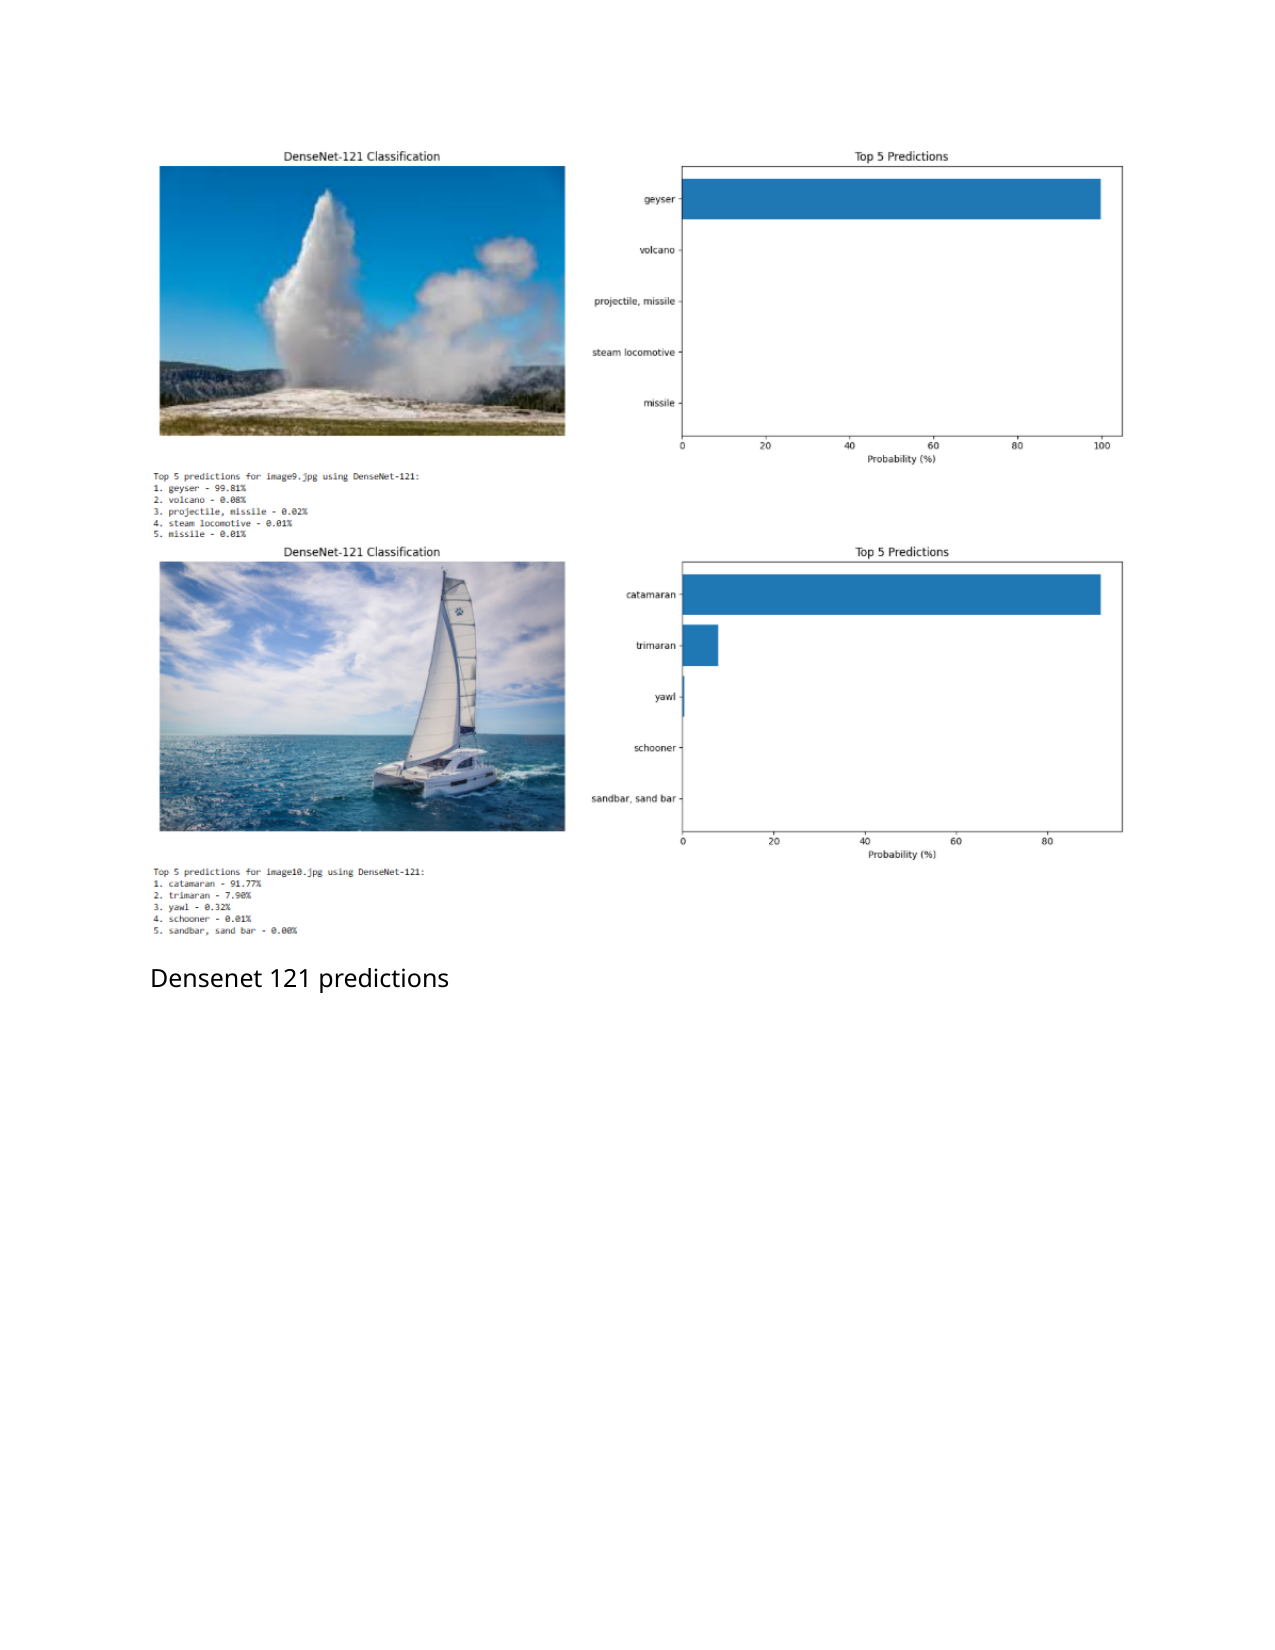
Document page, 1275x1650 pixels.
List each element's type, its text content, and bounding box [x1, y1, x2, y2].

text Densenet 121 predictions [150, 961, 1125, 994]
picture [150, 150, 1125, 939]
